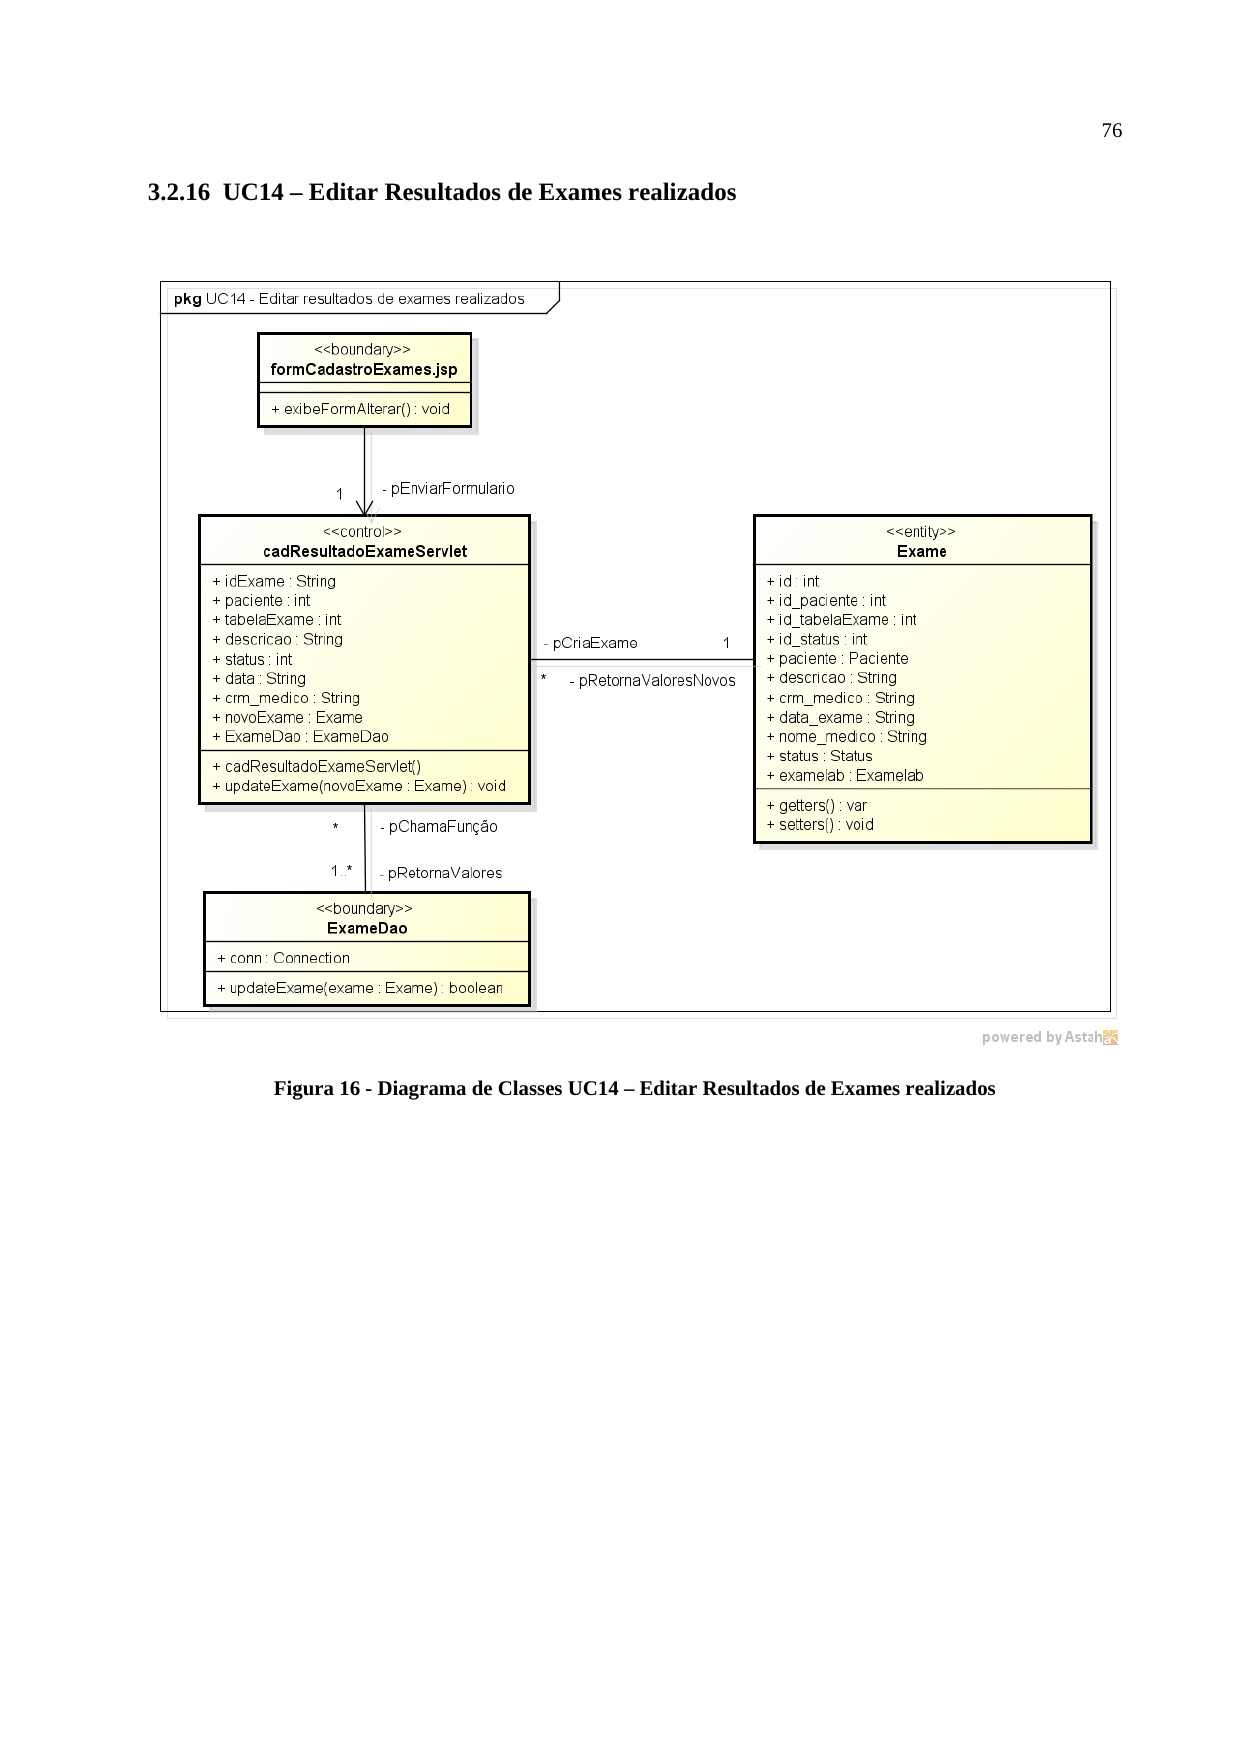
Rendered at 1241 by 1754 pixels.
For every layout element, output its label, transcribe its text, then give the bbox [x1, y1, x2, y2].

picture [147, 268, 1122, 1049]
text Figura - Diagrama de Classes UC14 – Editar Resultados de Exames realizados [148, 1076, 1122, 1100]
subtitle UC14 – Editar Resultados de Exames realizados [148, 177, 1122, 206]
